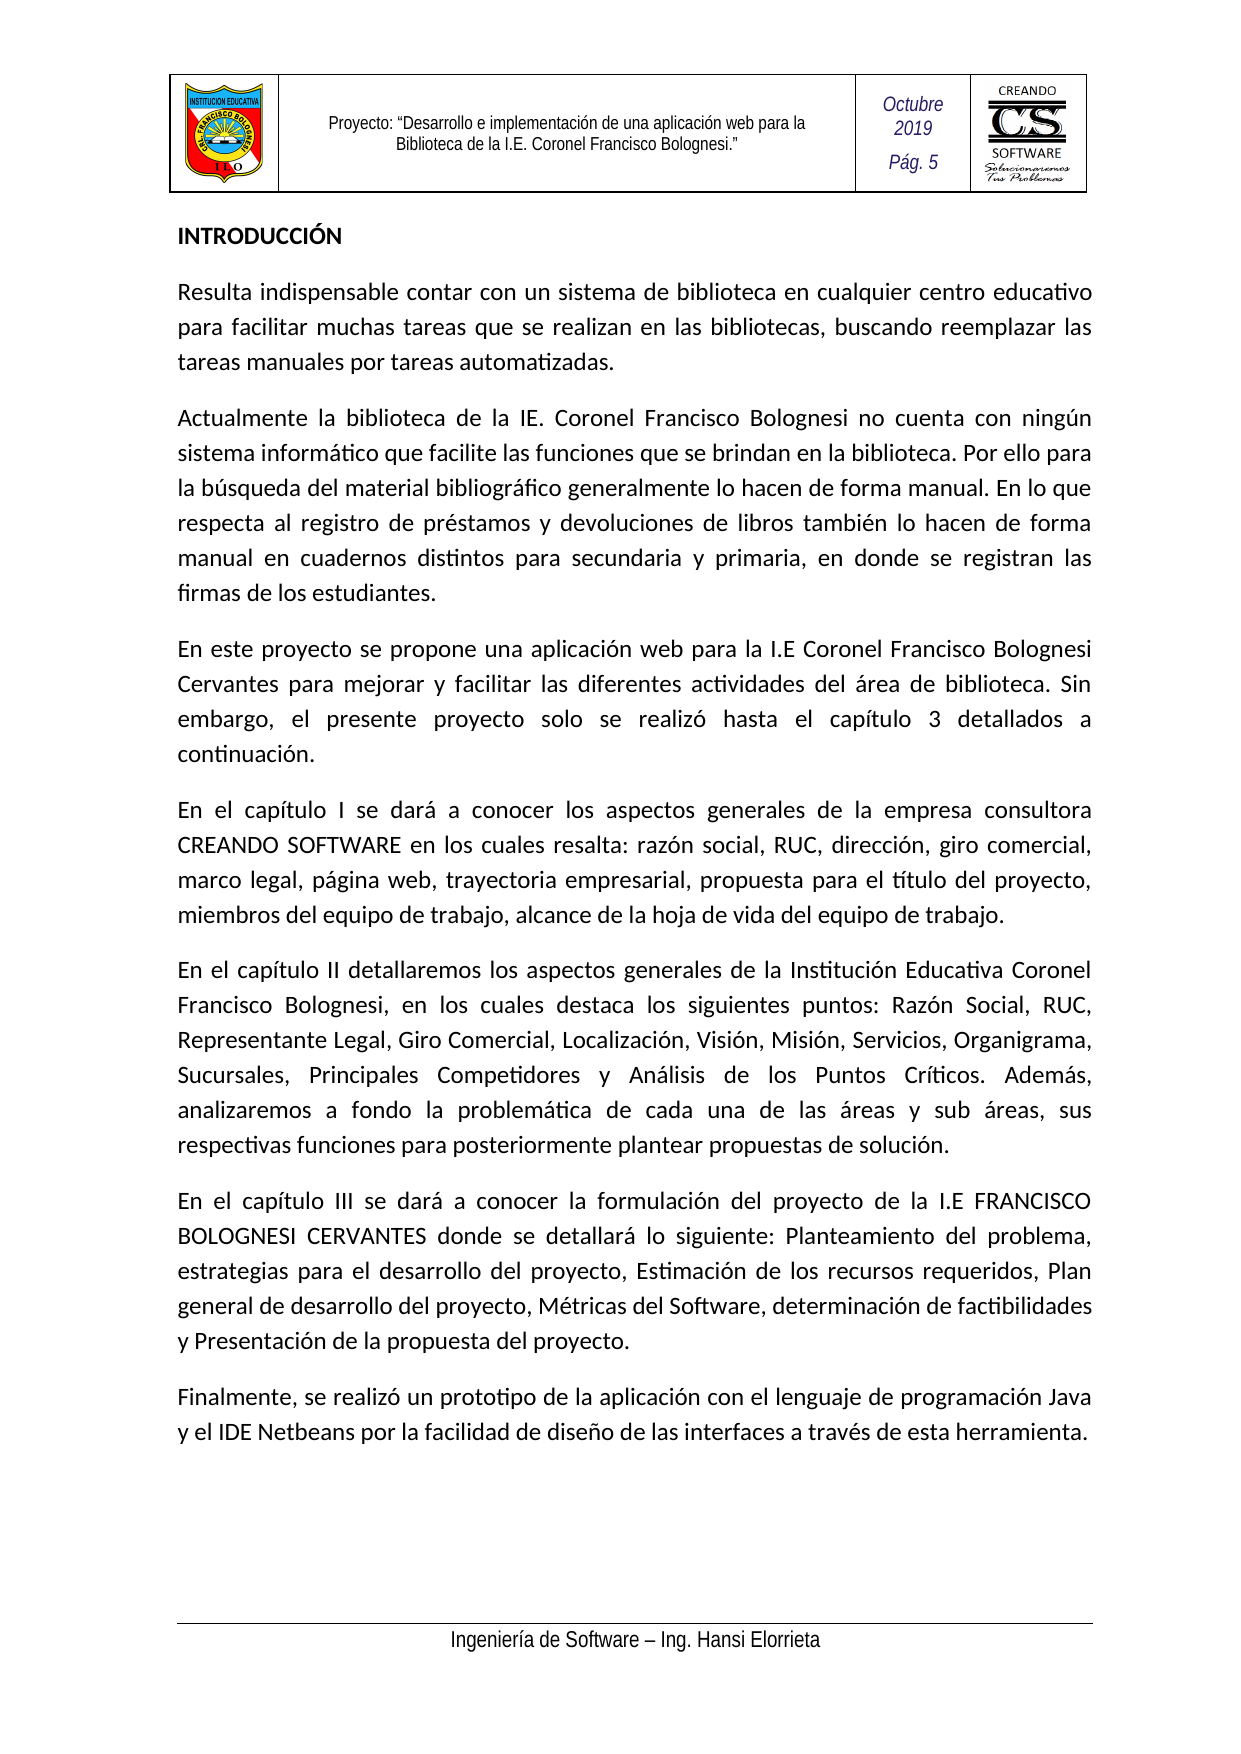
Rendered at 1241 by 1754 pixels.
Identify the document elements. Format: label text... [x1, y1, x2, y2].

text En el capítulo I se dará a conocer los aspectos generales de la empresa consultora CREANDO SOFTWARE en los cuales resalta: razón social, RUC, dirección, giro comercial, marco legal, página web, trayectoria empresarial, propuesta para el título del proyecto, miembros del equipo de trabajo, alcance de la hoja de vida del equipo de trabajo. [177, 794, 1093, 929]
text INTRODUCCIÓN [177, 220, 1093, 251]
text Finalmente, se realizó un prototipo de la aplicación con el lenguaje de programación Java y el IDE Netbeans por la facilidad de diseño de las interfaces a través de esta herramienta. [177, 1381, 1093, 1447]
picture [185, 83, 263, 183]
text En el capítulo II detallaremos los aspectos generales de la Institución Educativa Coronel Francisco Bolognesi, en los cuales destaca los siguientes puntos: Razón Social, RUC, Representante Legal, Giro Comercial, Localización, Visión, Misión, Servicios, Organigrama, Sucursales, Principales Competidores y Análisis de los Puntos Críticos. Además, analizaremos a fondo la problemática de cada una de las áreas y sub áreas, sus respectivas funciones para posteriormente plantear propuestas de solución. [177, 954, 1093, 1160]
text Resulta indispensable contar con un sistema de biblioteca en cualquier centro educativo para facilitar muchas tareas que se realizan en las bibliotecas, buscando reemplazar las tareas manuales por tareas automatizadas. [177, 276, 1093, 377]
text Actualmente la biblioteca de la IE. Coronel Francisco Bolognesi no cuenta con ningún sistema informático que facilite las funciones que se brindan en la biblioteca. Por ello para la búsqueda del material bibliográfico generalmente lo hacen de forma manual. En lo que respecta al registro de préstamos y devoluciones de libros también lo hacen de forma manual en cuadernos distintos para secundaria y primaria, en donde se registran las firmas de los estudiantes. [177, 402, 1093, 608]
text En este proyecto se propone una aplicación web para la I.E Coronel Francisco Bolognesi Cervantes para mejorar y facilitar las diferentes actividades del área de biblioteca. Sin embargo, el presente proyecto solo se realizó hasta el capítulo 3 detallados a continuación. [177, 633, 1093, 768]
picture [982, 82, 1072, 185]
text En el capítulo III se dará a conocer la formulación del proyecto de la I.E FRANCISCO BOLOGNESI CERVANTES donde se detallará lo siguiente: Planteamiento del problema, estrategias para el desarrollo del proyecto, Estimación de los recursos requeridos, Plan general de desarrollo del proyecto, Métricas del Software, determinación de factibilidades y Presentación de la propuesta del proyecto. [177, 1185, 1093, 1356]
